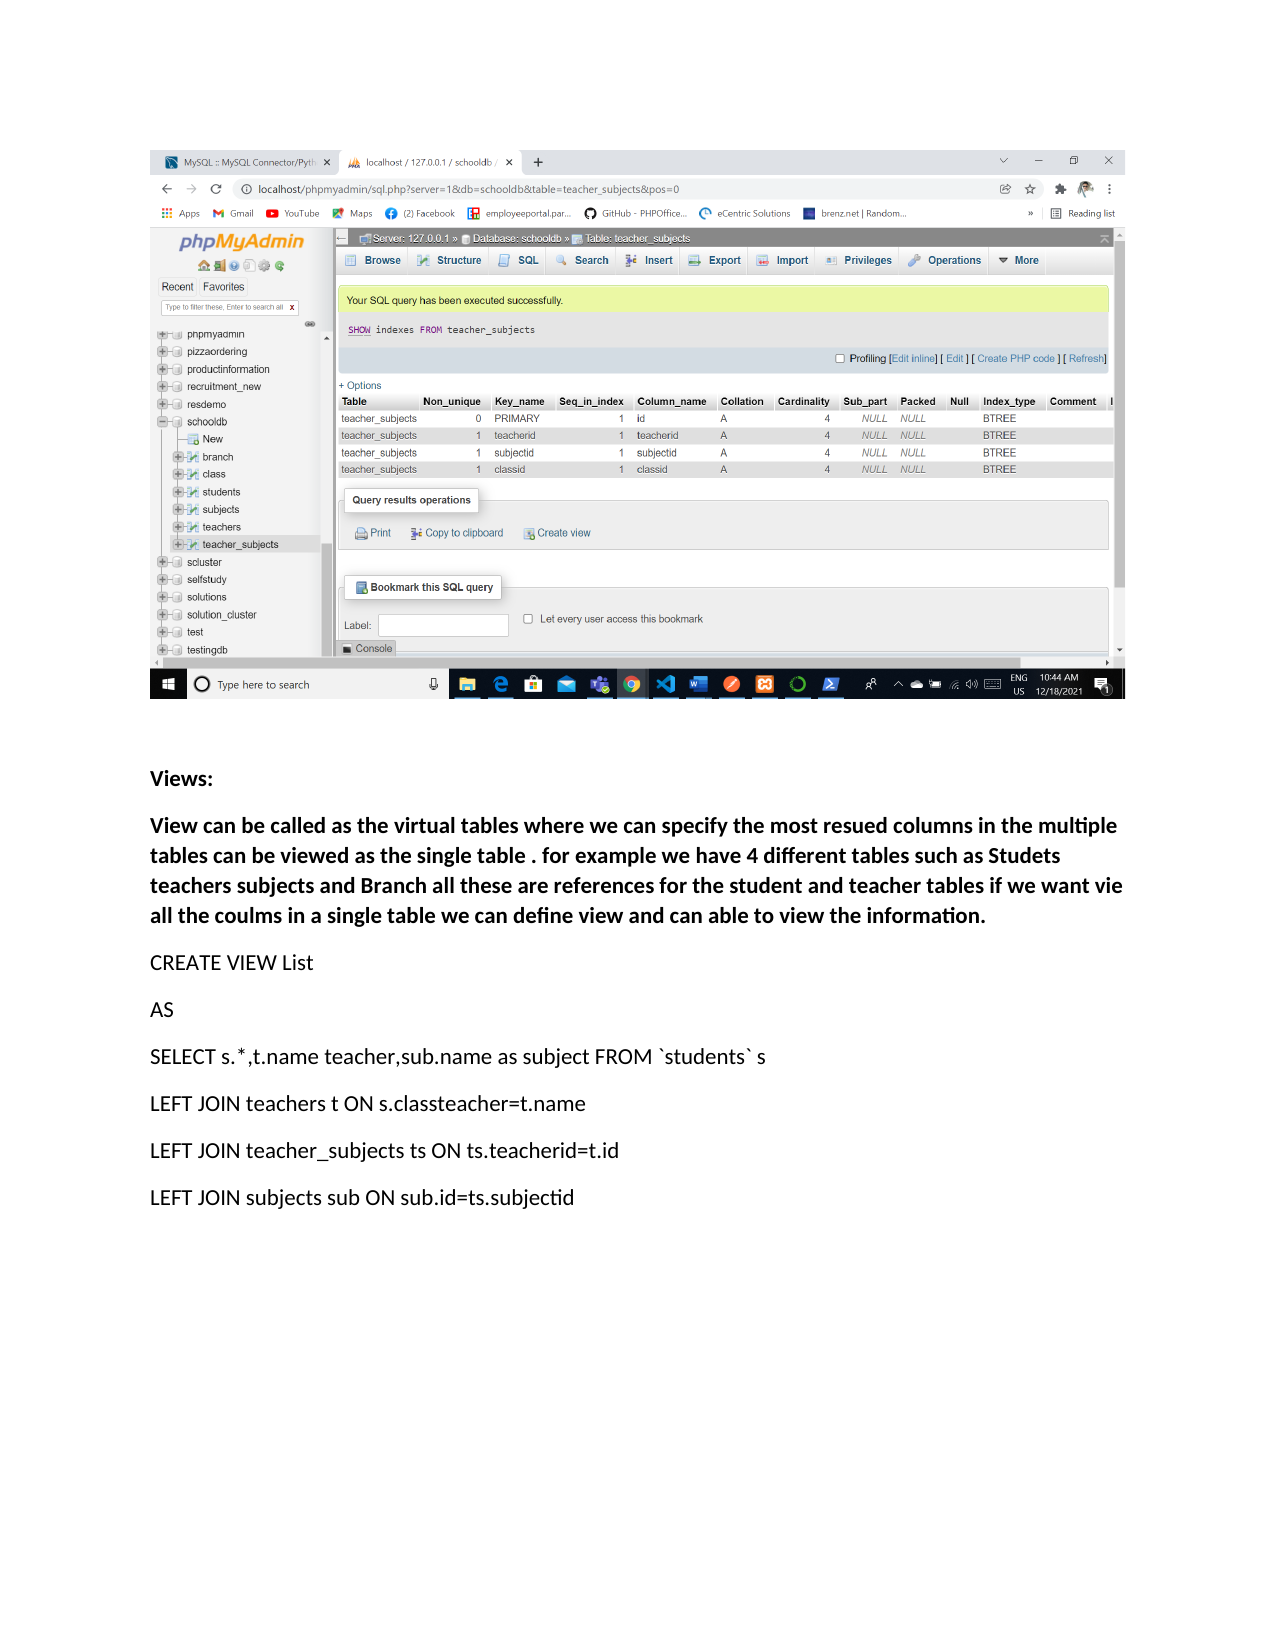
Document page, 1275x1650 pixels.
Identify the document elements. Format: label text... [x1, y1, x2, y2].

text LEFT JOIN teacher_subjects ts ON ts.teacherid=t.id [150, 1136, 1125, 1164]
text Views: [150, 764, 1125, 792]
text View can be called as the virtual tables where we can specify the most resued columns in the multiple tables can be viewed as the single table . for example we have 4 different tables such as Studets teachers subjects and Branch all these are references for the student and teacher tables if we want vie all the coulms in a single table we can define view and can able to view the information. [150, 811, 1125, 930]
text LEFT JOIN teachers t ON s.classteacher=t.name [150, 1089, 1125, 1117]
text CREATE VIEW List [150, 948, 1125, 977]
text LEFT JOIN subjects sub ON sub.id=ts.subjectid [150, 1183, 1125, 1211]
picture [150, 150, 1125, 699]
text AS [150, 995, 1125, 1023]
text SELECT s.*,t.name teacher,sub.name as subject FROM `students` s [150, 1042, 1125, 1070]
